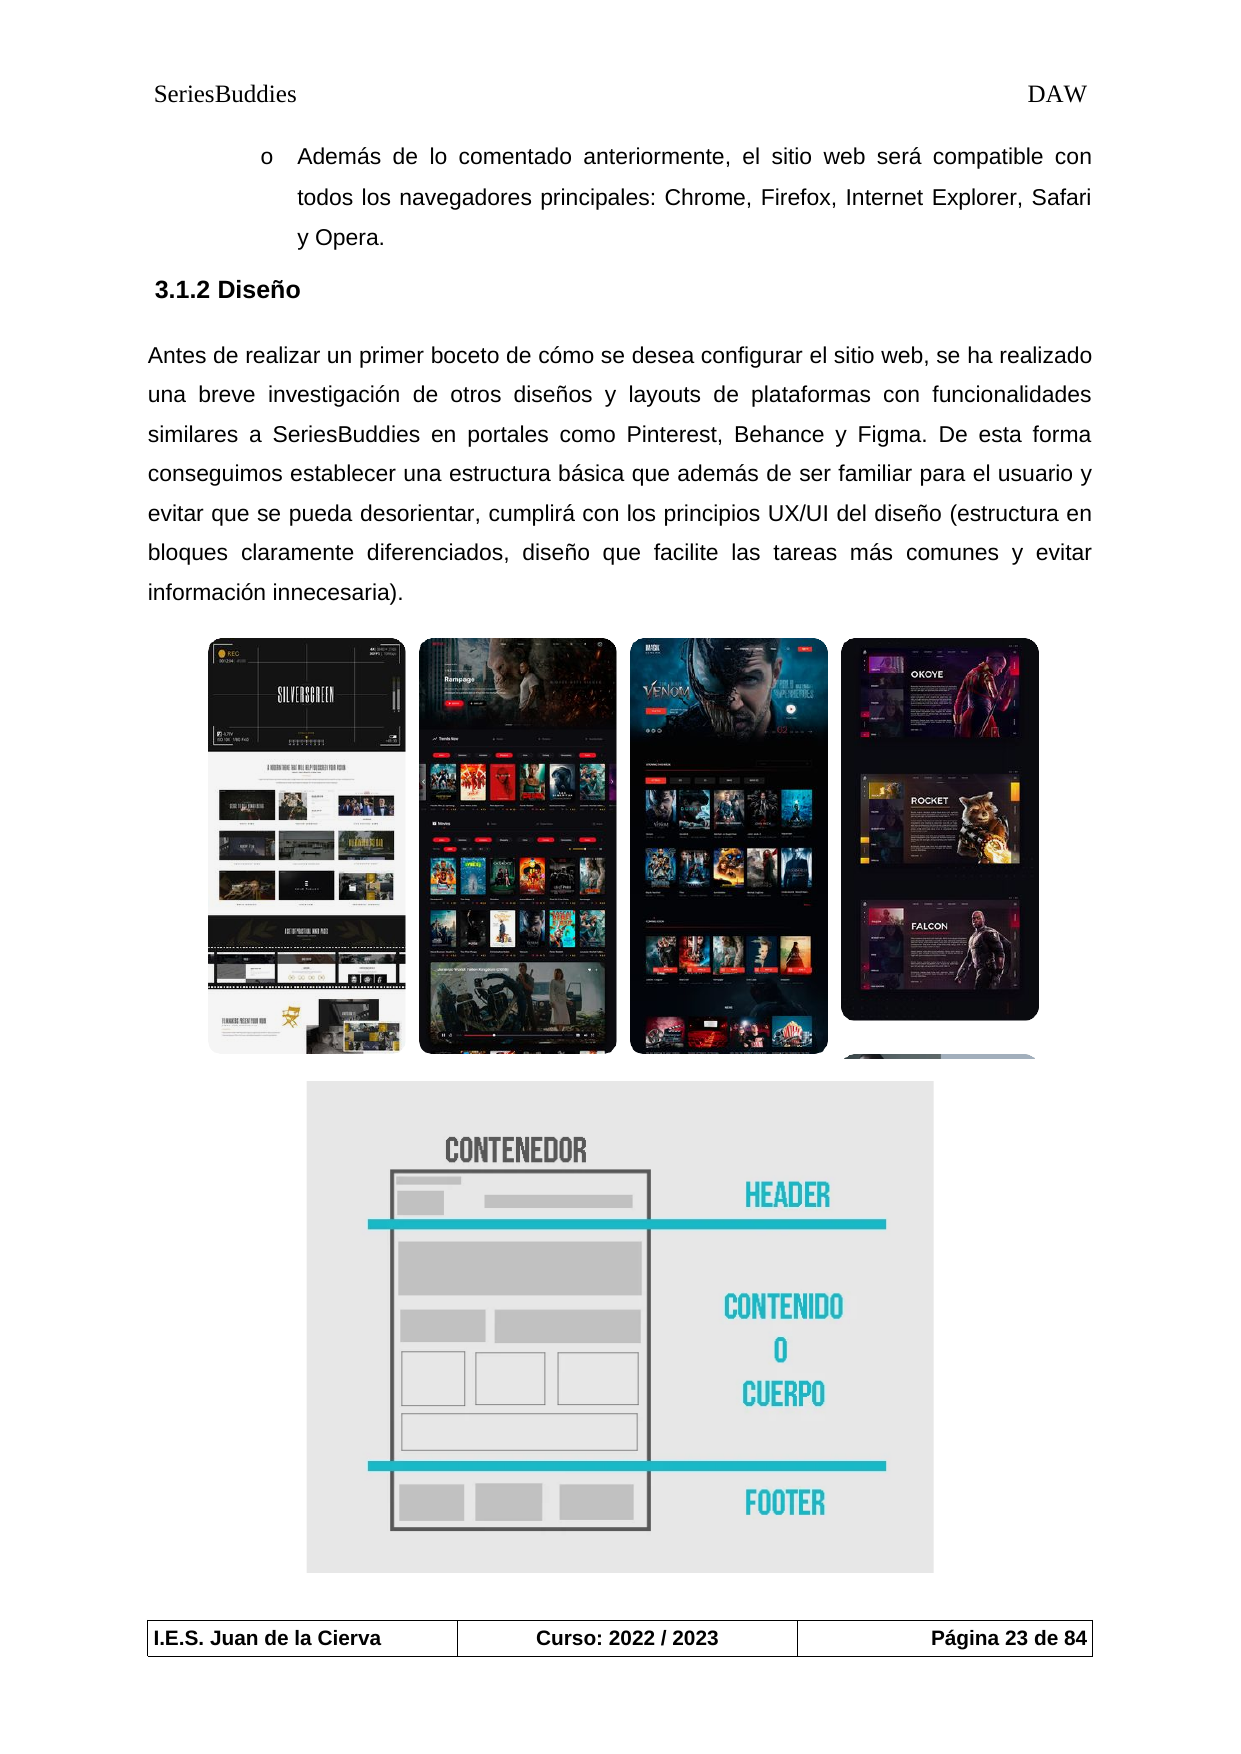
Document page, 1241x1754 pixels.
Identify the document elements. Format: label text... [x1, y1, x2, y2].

picture [306, 1081, 934, 1573]
list Además de lo comentado anteriormente, el sitio web será compatible con todos los navegadores principales: Chrome, Firefox, Internet Explorer, Safari y Opera. [260, 143, 1093, 250]
text Antes de realizar un primer boceto de cómo se desea configurar el sitio web, se ha realizado una breve investigación de otros diseños y layouts de plataformas con funcionalidades similares a SeriesBuddies en portales como Pinterest, Behance y Figma. De esta forma conseguimos establecer una estructura básica que además de ser familiar para el usuario y evitar que se pueda desorientar, cumplirá con los principios UX/UI del diseño (estructura en bloques claramente diferenciados, diseño que facilite las tareas más comunes y evitar información innecesaria). [148, 342, 1093, 605]
picture [191, 630, 1050, 1059]
subtitle Diseño [148, 275, 1093, 304]
